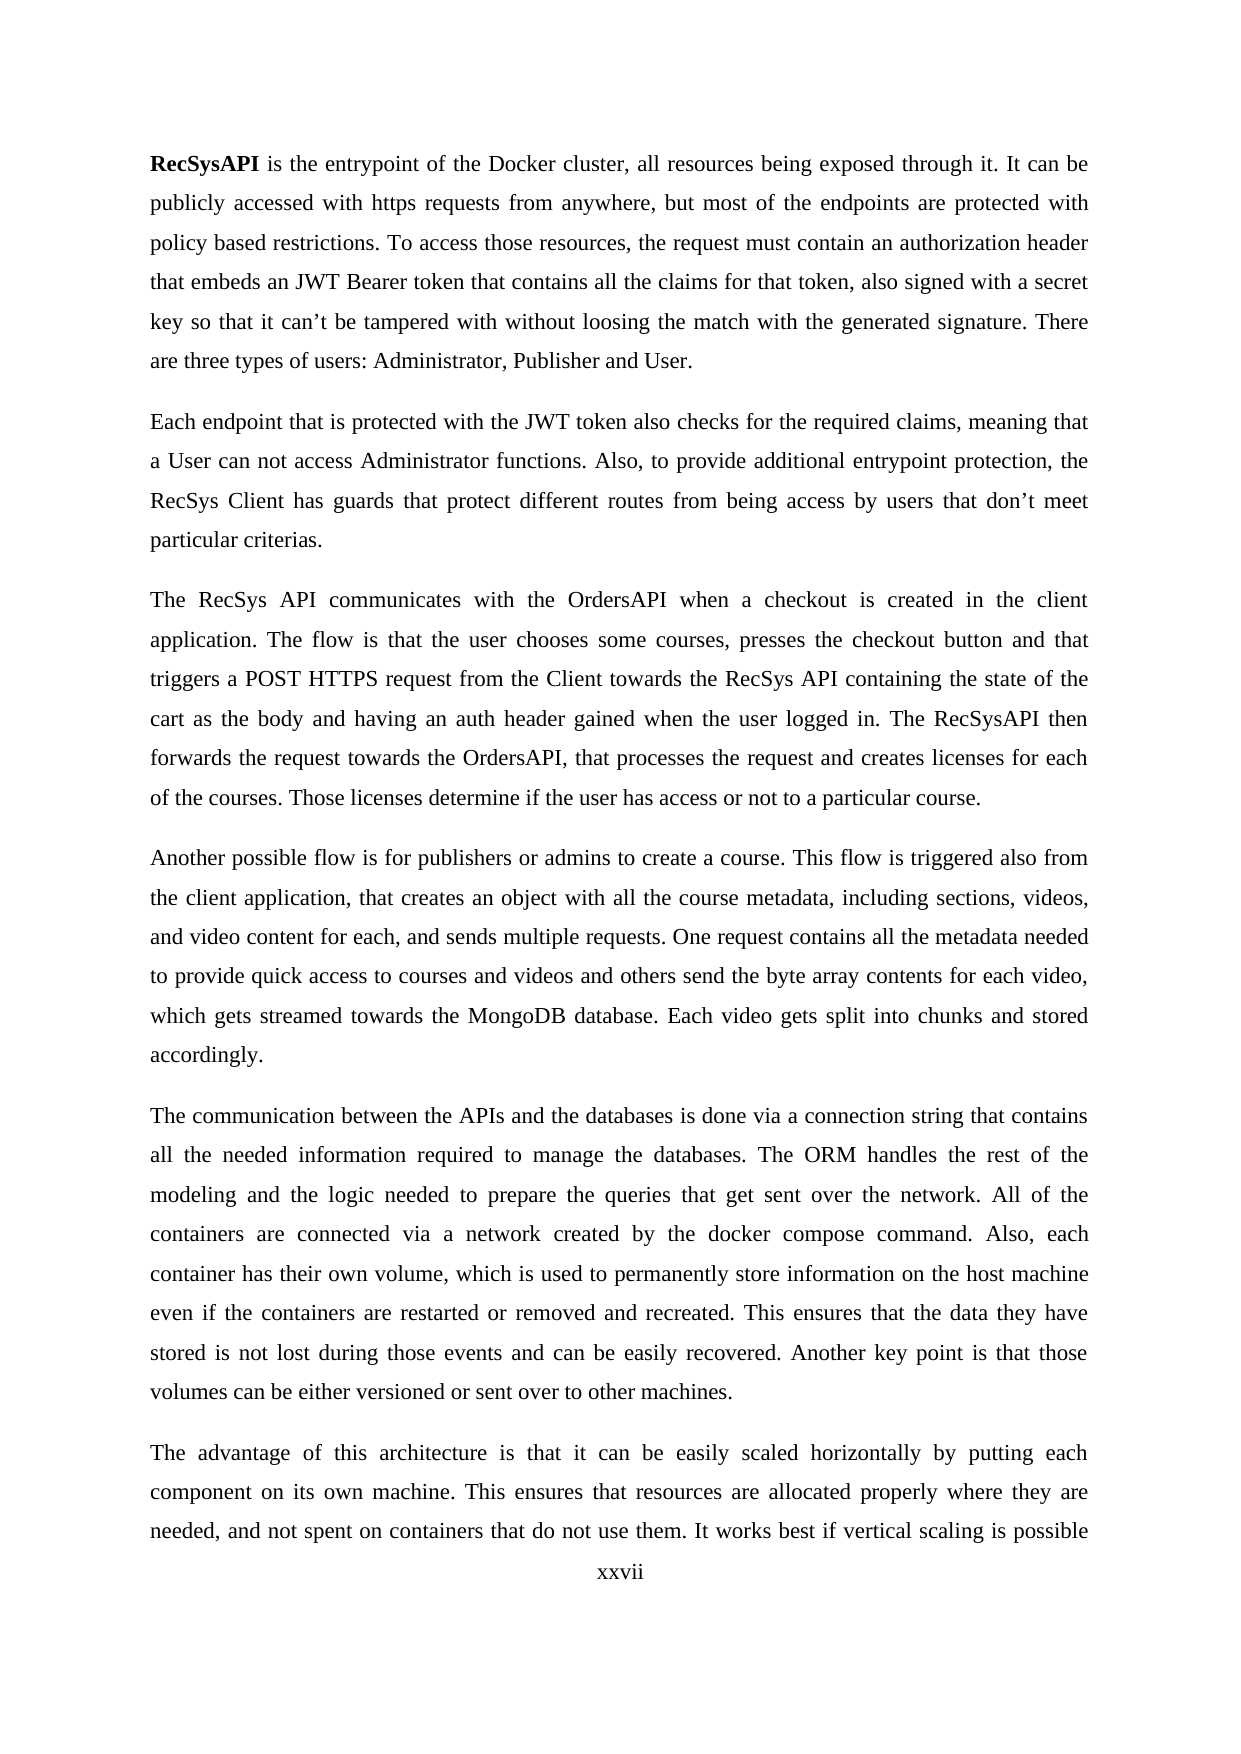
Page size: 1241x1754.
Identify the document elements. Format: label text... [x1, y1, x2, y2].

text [150, 1438, 1090, 1544]
text The communication between the APIs and the databases is done via a connection string that contains all the needed information required to manage the databases. The ORM handles the rest of the modeling and the logic needed to prepare the queries that get sent over the network. All of the containers are connected via a network created by the docker compose command. Also, each container has their own volume, which is used to permanently store information on the host machine even if the containers are restarted or removed and recreated. This ensures that the data they have stored is not lost during those events and can be easily recovered. Another key point is that those volumes can be either versioned or sent over to other machines. [150, 1102, 1090, 1404]
text RecSysAPI is the entrypoint of the Docker cluster, all resources being exposed through it. It can be publicly accessed with https requests from anywhere, but most of the endpoints are protected with policy based restrictions. To access those resources, the request must contain an authorization header that embeds an JWT Bearer token that contains all the claims for that token, also signed with a secret key so that it can’t be tampered with without loosing the match with the generated signature. There are three types of users: Administrator, Publisher and User. [150, 150, 1090, 374]
text Each endpoint that is protected with the JWT token also checks for the required claims, meaning that a User can not access Administrator functions. Also, to provide additional entrypoint protection, the RecSys Client has guards that protect different routes from being access by users that don’t meet particular criterias. [150, 408, 1090, 552]
text Another possible flow is for publishers or admins to create a course. This flow is triggered also from the client application, that creates an object with all the course metadata, including sections, videos, and video content for each, and sends multiple requests. One request contains all the metadata needed to provide quick access to courses and videos and others send the byte array contents for each video, which gets streamed towards the MongoDB database. Each video gets split into chunks and stored accordingly. [150, 844, 1090, 1068]
text The RecSys API communicates with the OrdersAPI when a checkout is created in the client application. The flow is that the user chooses some courses, presses the checkout button and that triggers a POST HTTPS request from the Client towards the RecSys API containing the state of the cart as the body and having an auth header gained when the user logged in. The RecSysAPI then forwards the request towards the OrdersAPI, that processes the request and creates licenses for each of the courses. Those licenses determine if the user has access or not to a particular course. [150, 586, 1090, 810]
